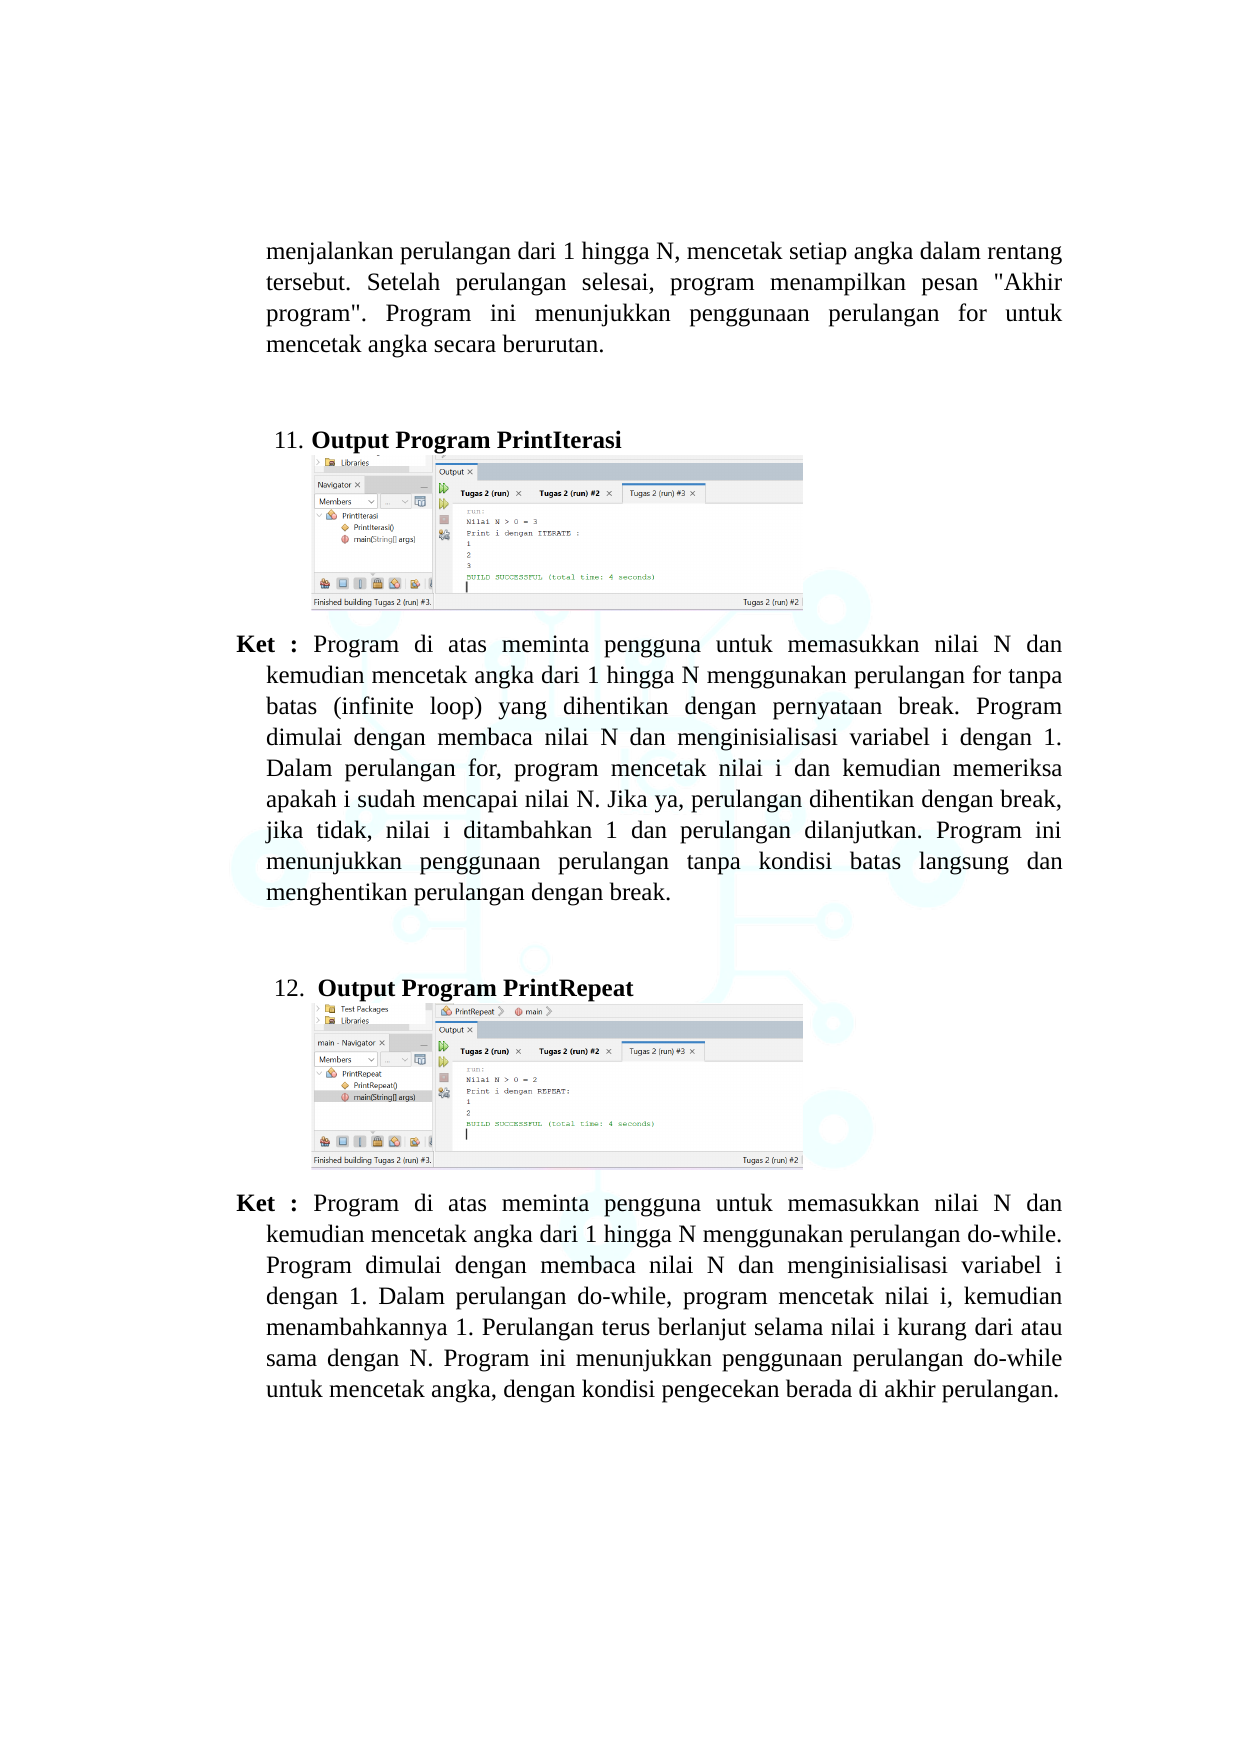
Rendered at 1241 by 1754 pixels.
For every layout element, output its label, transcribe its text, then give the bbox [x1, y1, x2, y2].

text Ket : Program di atas meminta pengguna untuk memasukkan nilai N dan kemudian mencetak angka dari 1 hingga N menggunakan perulangan for tanpa batas (infinite loop) yang dihentikan dengan pernyataan break. Program dimulai dengan membaca nilai N dan menginisialisasi variabel i dengan 1. Dalam perulangan for, program mencetak nilai i dan kemudian memeriksa apakah i sudah mencapai nilai N. Jika ya, perulangan dihentikan dengan break, jika tidak, nilai i ditambahkan 1 dan perulangan dilanjutkan. Program ini menunjukkan penggunaan perulangan tanpa kondisi batas langsung dan menghentikan perulangan dengan break. [236, 629, 1063, 906]
picture [311, 1003, 803, 1170]
list Output Program PrintRepeat [274, 973, 1063, 1001]
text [236, 236, 1063, 358]
picture [311, 455, 803, 611]
list Output Program PrintIterasi [274, 425, 1063, 453]
text Ket : Program di atas meminta pengguna untuk memasukkan nilai N dan kemudian mencetak angka dari 1 hingga N menggunakan perulangan do-while. Program dimulai dengan membaca nilai N dan menginisialisasi variabel i dengan 1. Dalam perulangan do-while, program mencetak nilai i, kemudian menambahkannya 1. Perulangan terus berlanjut selama nilai i kurang dari atau sama dengan N. Program ini menunjukkan penggunaan perulangan do-while untuk mencetak angka, dengan kondisi pengecekan berada di akhir perulangan. [236, 1188, 1063, 1403]
